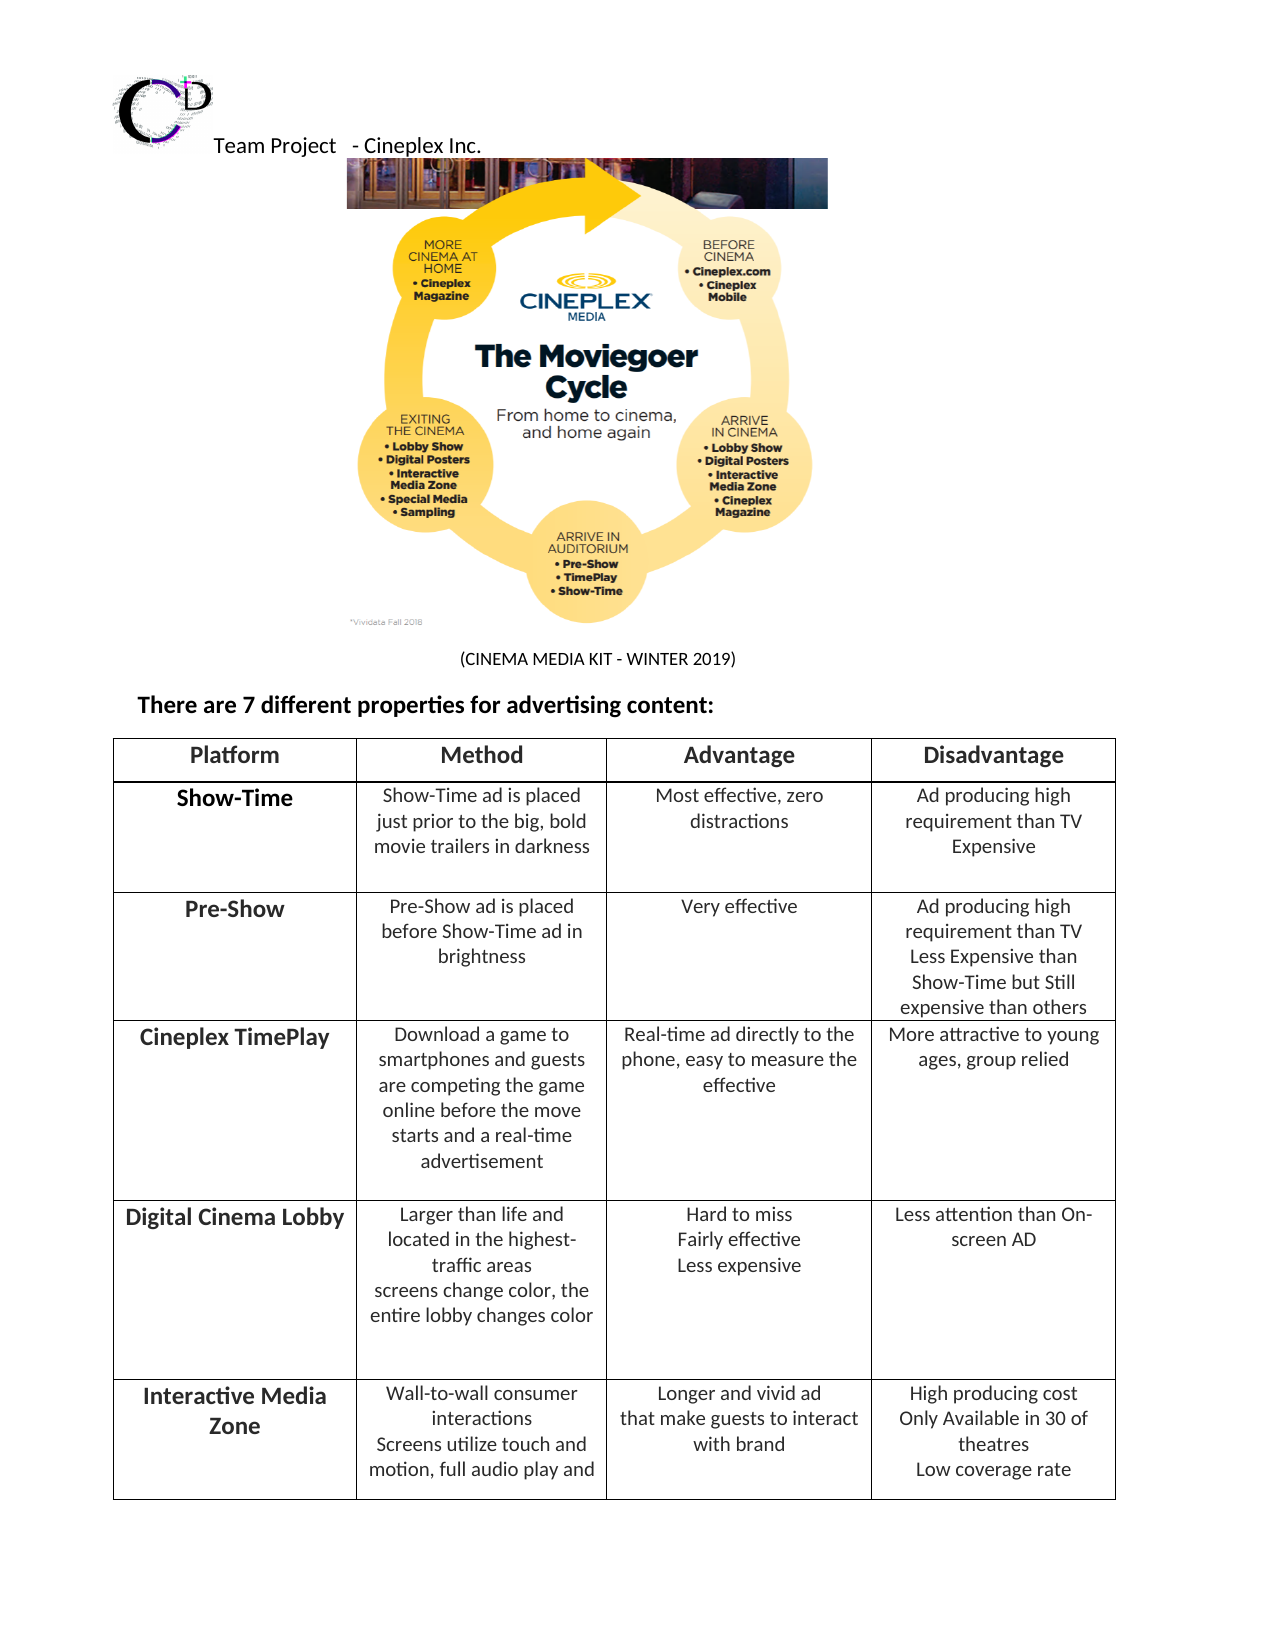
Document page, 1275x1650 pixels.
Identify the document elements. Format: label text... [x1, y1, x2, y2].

text (CINEMA MEDIA KIT - WINTER 2019) [112, 647, 1162, 670]
table_header Method [357, 739, 606, 781]
table_cell Digital Cinema Lobby [114, 1201, 356, 1379]
table_cell Pre-Show ad is placed before Show-Time ad in brightness [357, 893, 606, 1020]
table_cell Real-time ad directly to the phone, easy to measure the effective [607, 1021, 871, 1200]
table_cell Pre-Show [114, 893, 356, 1020]
table_cell Very effective [607, 893, 871, 1020]
table_header Platform [114, 739, 356, 781]
table_header Advantage [607, 739, 871, 781]
table_cell More attractive to young ages, group relied [872, 1021, 1115, 1200]
table_cell Hard to miss Fairly effective Less expensive [607, 1201, 871, 1379]
table_cell Show-Time [114, 783, 356, 892]
table_cell Longer and vivid ad that make guests to interact with brand effective [607, 1380, 871, 1499]
table_header Disadvantage [872, 739, 1115, 781]
table_cell High producing cost Only Available in 30 of theatres Low coverage rate [872, 1380, 1115, 1499]
table_cell Cineplex TimePlay [114, 1021, 356, 1200]
table_cell Ad producing high requirement than TV Expensive [872, 783, 1115, 892]
table_cell Ad producing high requirement than TV Less Expensive than Show-Time but Still expensive than others [872, 893, 1115, 1020]
table_cell Download a game to smartphones and guests are competing the game online before the move starts and a real-time advertisement [357, 1021, 606, 1200]
table_cell Less attention than On-screen AD [872, 1201, 1115, 1379]
picture [346, 158, 829, 629]
table_cell Most effective, zero distractions [607, 783, 871, 892]
table_cell Larger than life and located in the highest-traffic areas screens change color, the entire lobby changes color [357, 1201, 606, 1379]
text There are 7 different properties for advertising content: [112, 689, 1162, 719]
table_cell Interactive Media Zone [114, 1380, 356, 1499]
table_cell Show-Time ad is placed just prior to the big, bold movie trailers in darkness [357, 783, 606, 892]
picture [112, 75, 214, 154]
